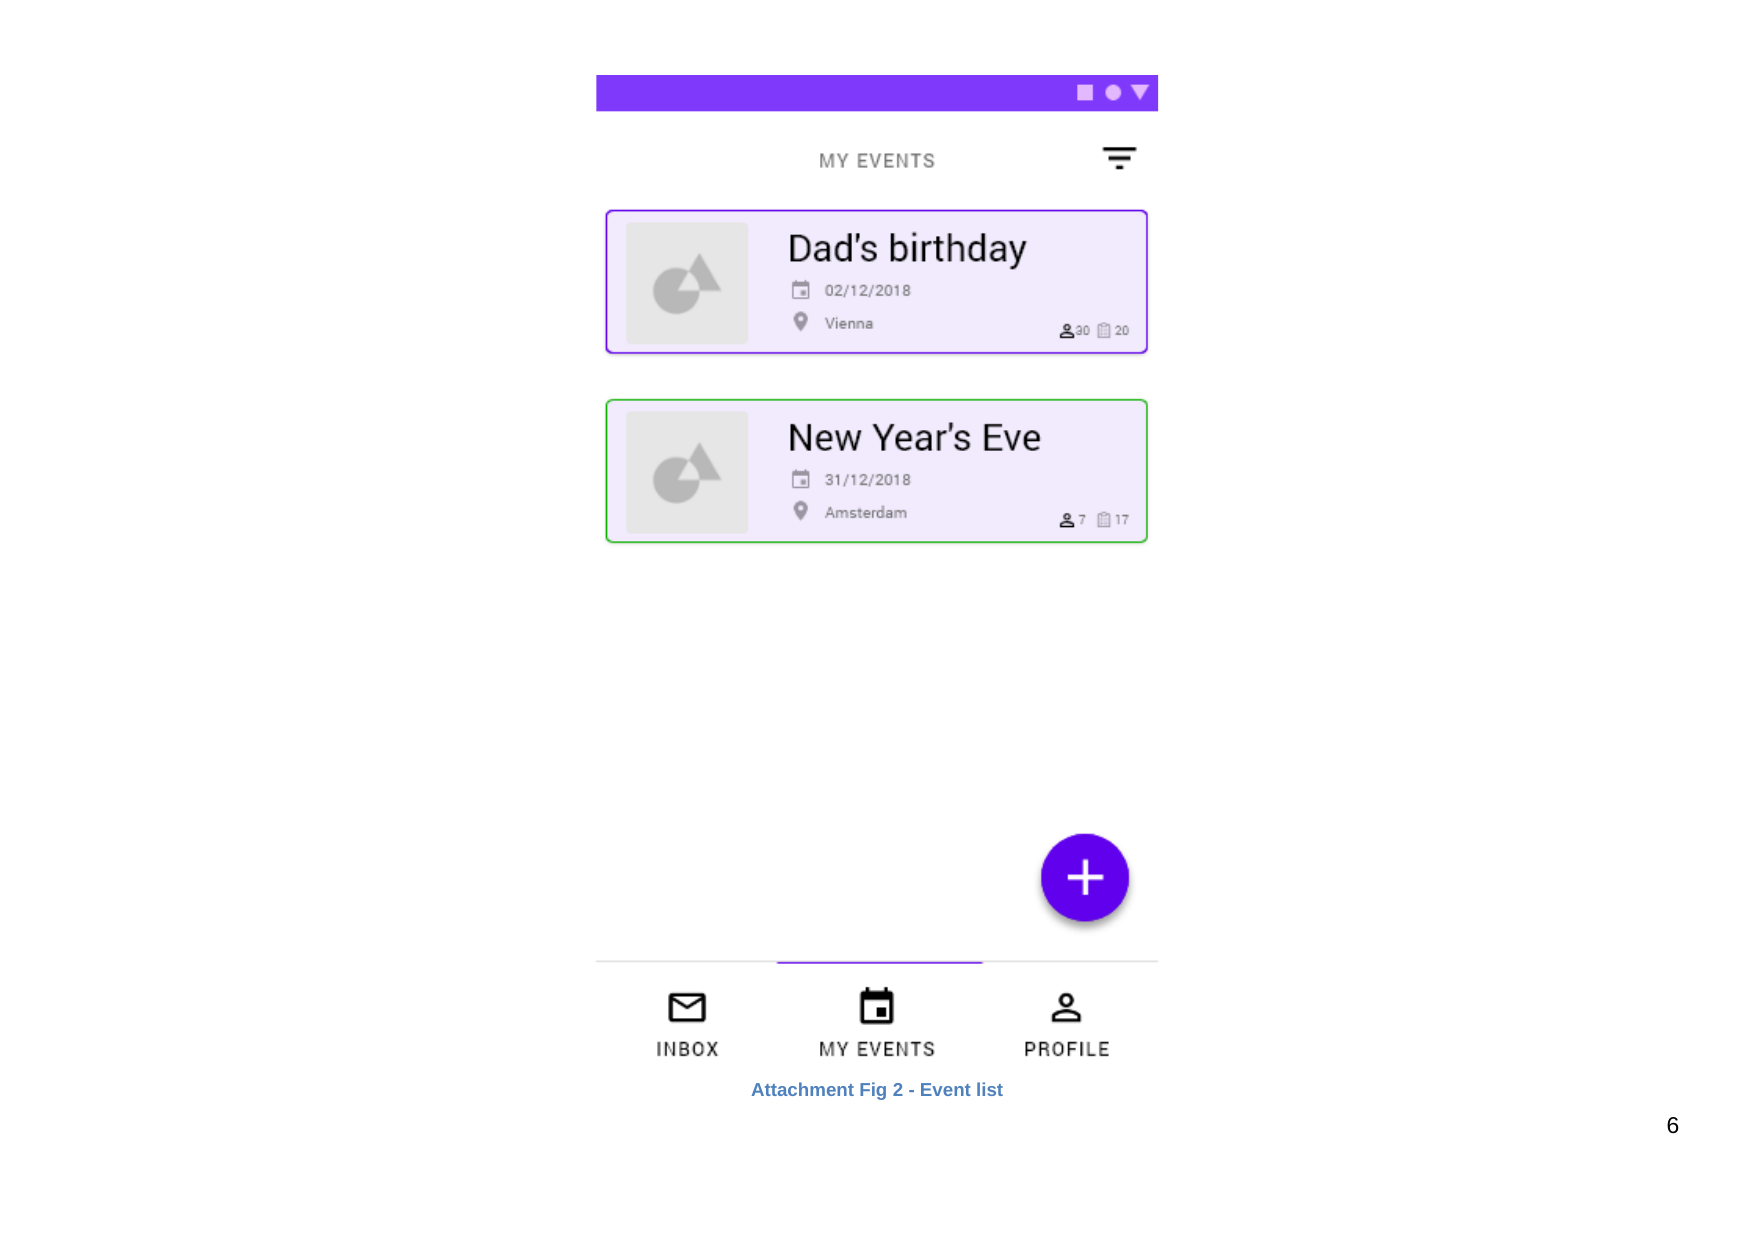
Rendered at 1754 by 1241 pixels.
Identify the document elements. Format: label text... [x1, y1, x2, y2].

picture [595, 75, 1159, 1075]
